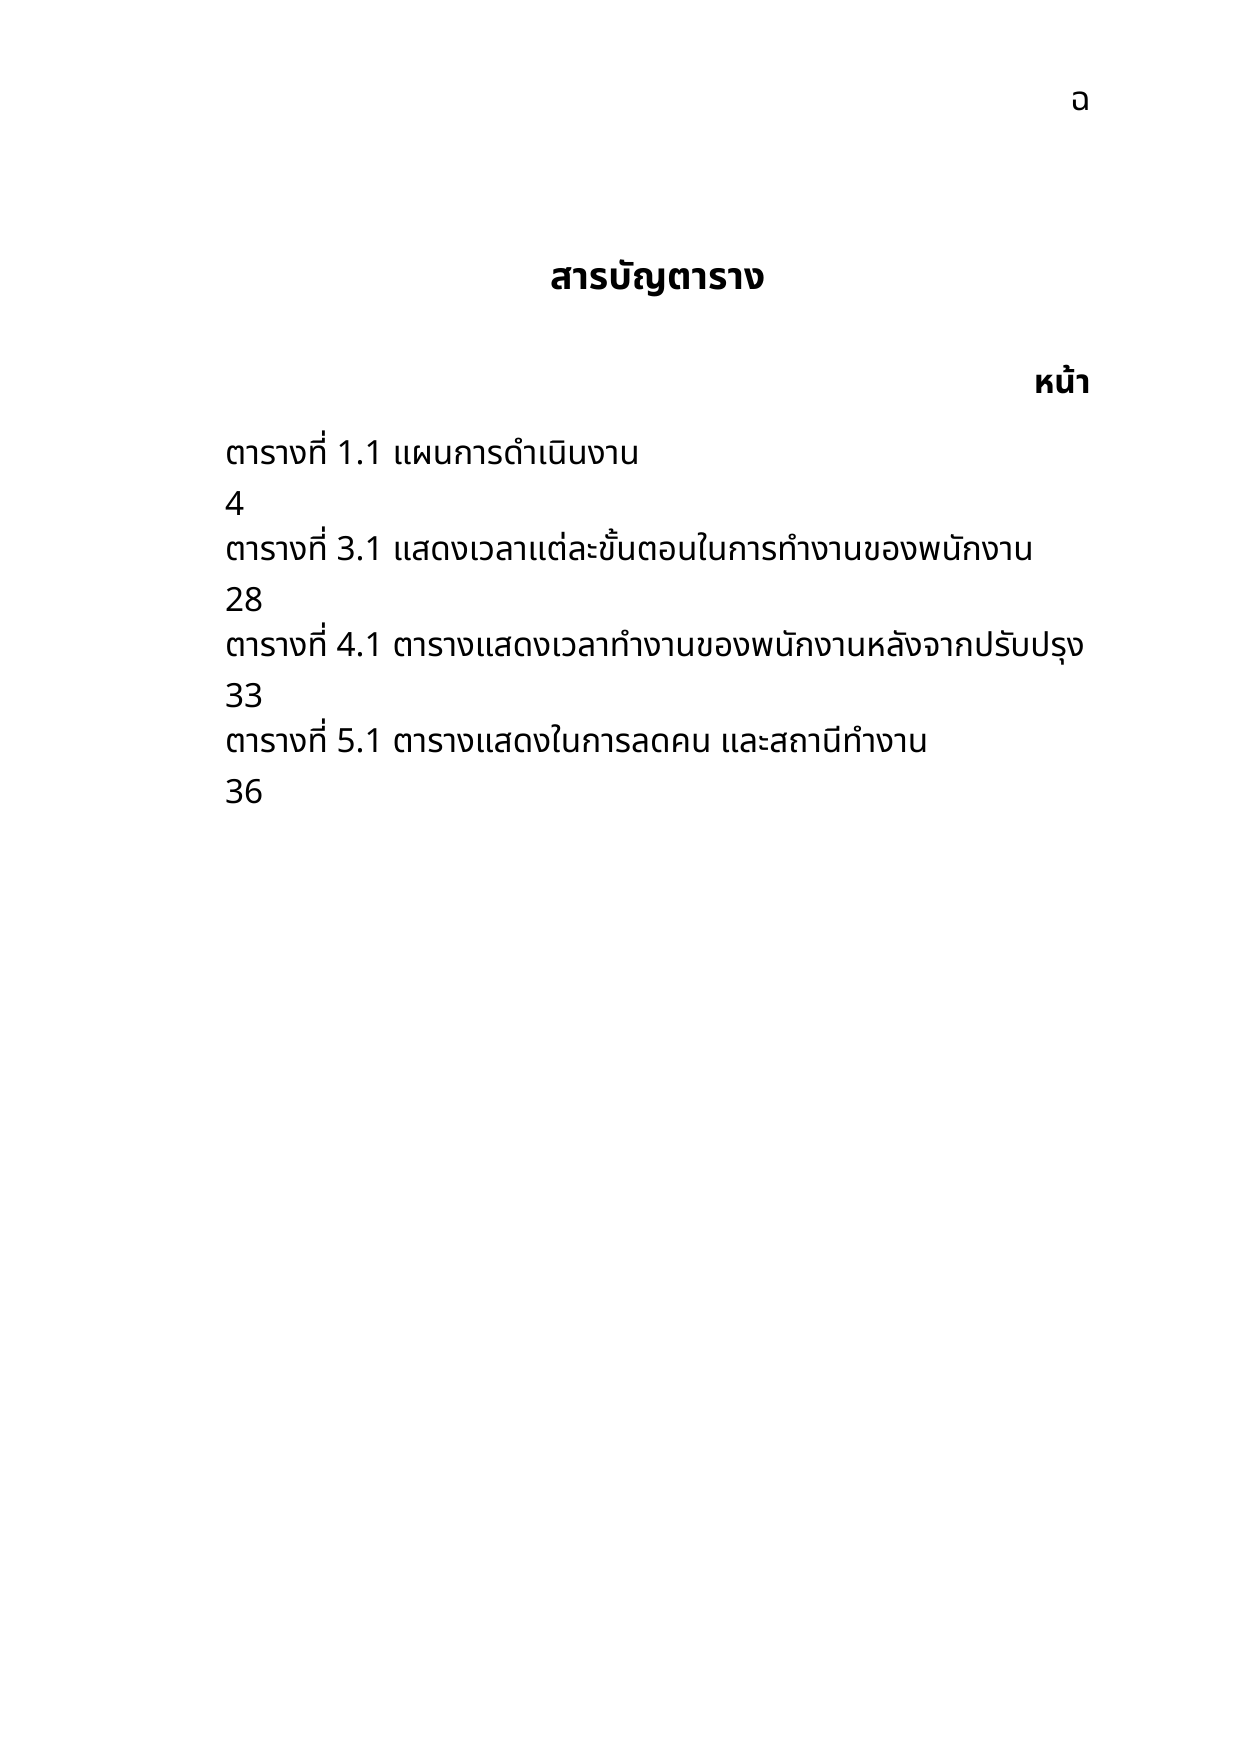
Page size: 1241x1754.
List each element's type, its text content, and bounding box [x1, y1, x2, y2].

text ตารางที่ 4.1 ตารางแสดงเวลาทำงานของพนักงานหลังจากปรับปรุง 33 [225, 621, 1090, 717]
text ตารางที่ 5.1 ตารางแสดงในการลดคน และสถานีทำงาน 36 [225, 717, 1090, 813]
text ตารางที่ 3.1 แสดงเวลาแต่ละขั้นตอนในการทำงานของพนักงาน 28 [225, 525, 1090, 621]
text หน้า [225, 358, 1090, 408]
text ตารางที่ 1.1 แผนการดำเนินงาน 4 [225, 429, 1090, 525]
subtitle สารบัญตาราง [225, 250, 1090, 307]
